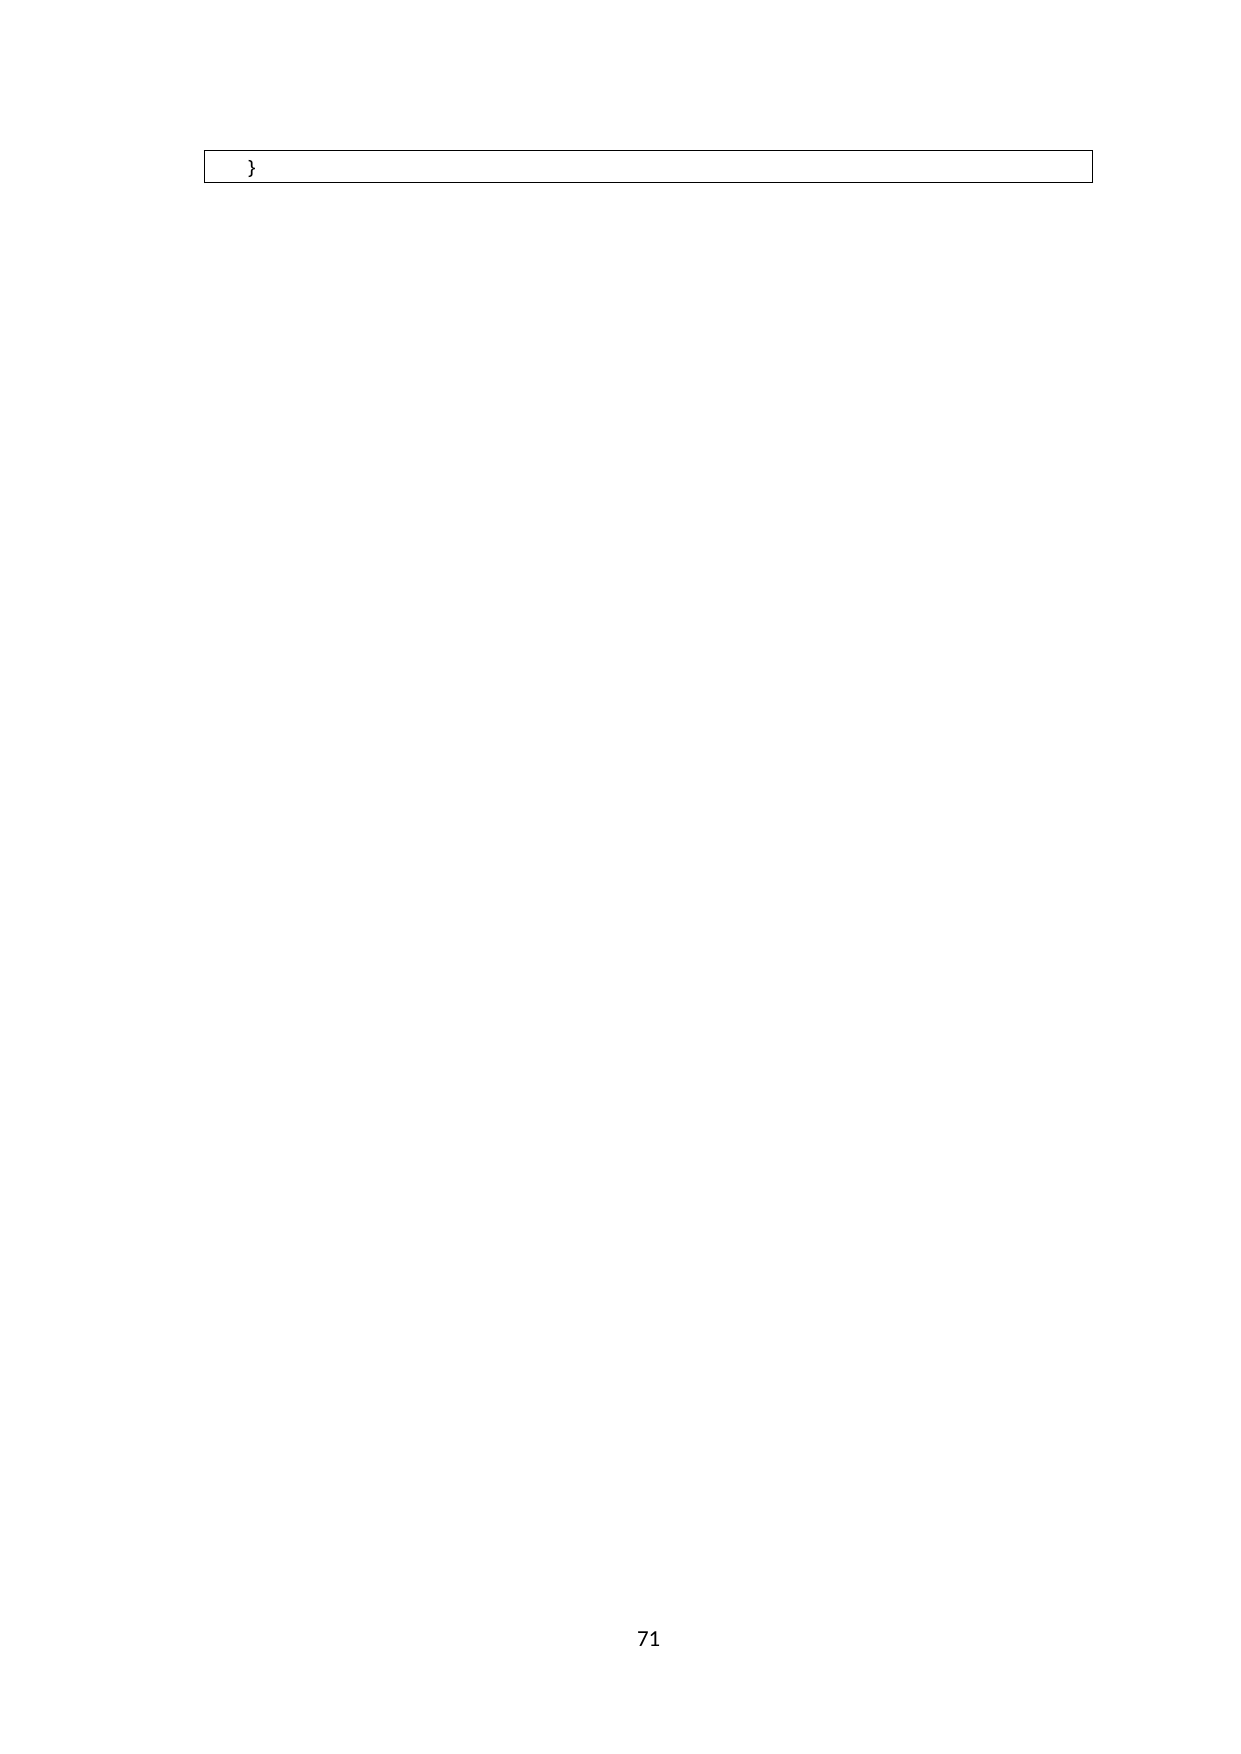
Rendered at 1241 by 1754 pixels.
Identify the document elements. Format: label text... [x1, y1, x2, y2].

text } [205, 151, 1092, 182]
